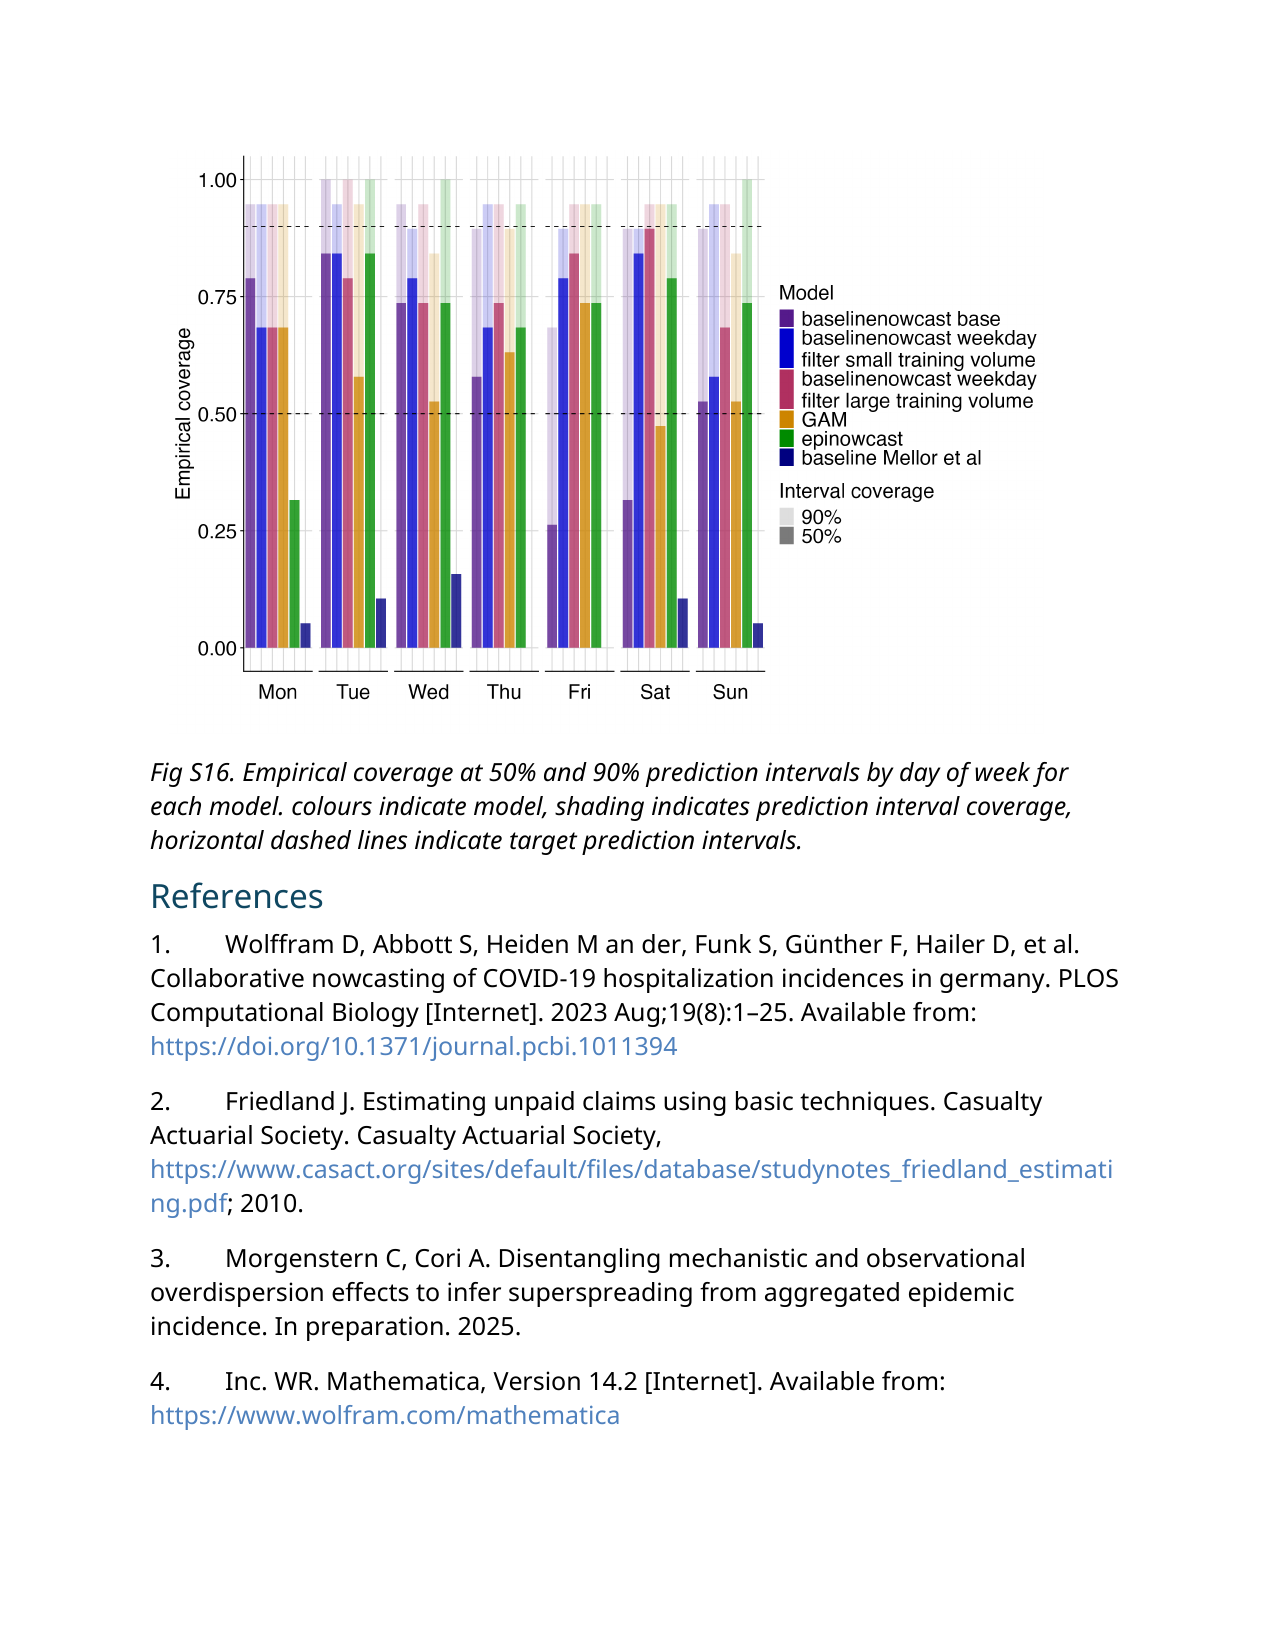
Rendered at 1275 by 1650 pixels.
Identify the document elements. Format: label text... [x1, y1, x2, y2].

text 3. Morgenstern C, Cori A. Disentangling mechanistic and observational overdispersion effects to infer superspreading from aggregated epidemic incidence. In preparation. 2025. [150, 1241, 1125, 1343]
text 4. Inc. WR. Mathematica, Version 14.2 [Internet]. Available from: https://www.wolfram.com/mathematica [150, 1364, 1125, 1432]
picture [168, 150, 1044, 734]
subtitle References [150, 873, 1125, 918]
text 2. Friedland J. Estimating unpaid claims using basic techniques. Casualty Actuarial Society. Casualty Actuarial Society, https://www.casact.org/sites/default/files/database/studynotes_friedland_estimating.pdf; 2010. [150, 1084, 1125, 1220]
text 1. Wolffram D, Abbott S, Heiden M an der, Funk S, Günther F, Hailer D, et al. Collaborative nowcasting of COVID-19 hospitalization incidences in germany. PLOS Computational Biology [Internet]. 2023 Aug;19(8):1–25. Available from: https://doi.org/10.1371/journal.pcbi.1011394 [150, 927, 1125, 1063]
text Fig S16. Empirical coverage at 50% and 90% prediction intervals by day of week for each model. colours indicate model, shading indicates prediction interval coverage, horizontal dashed lines indicate target prediction intervals. [150, 754, 1125, 856]
